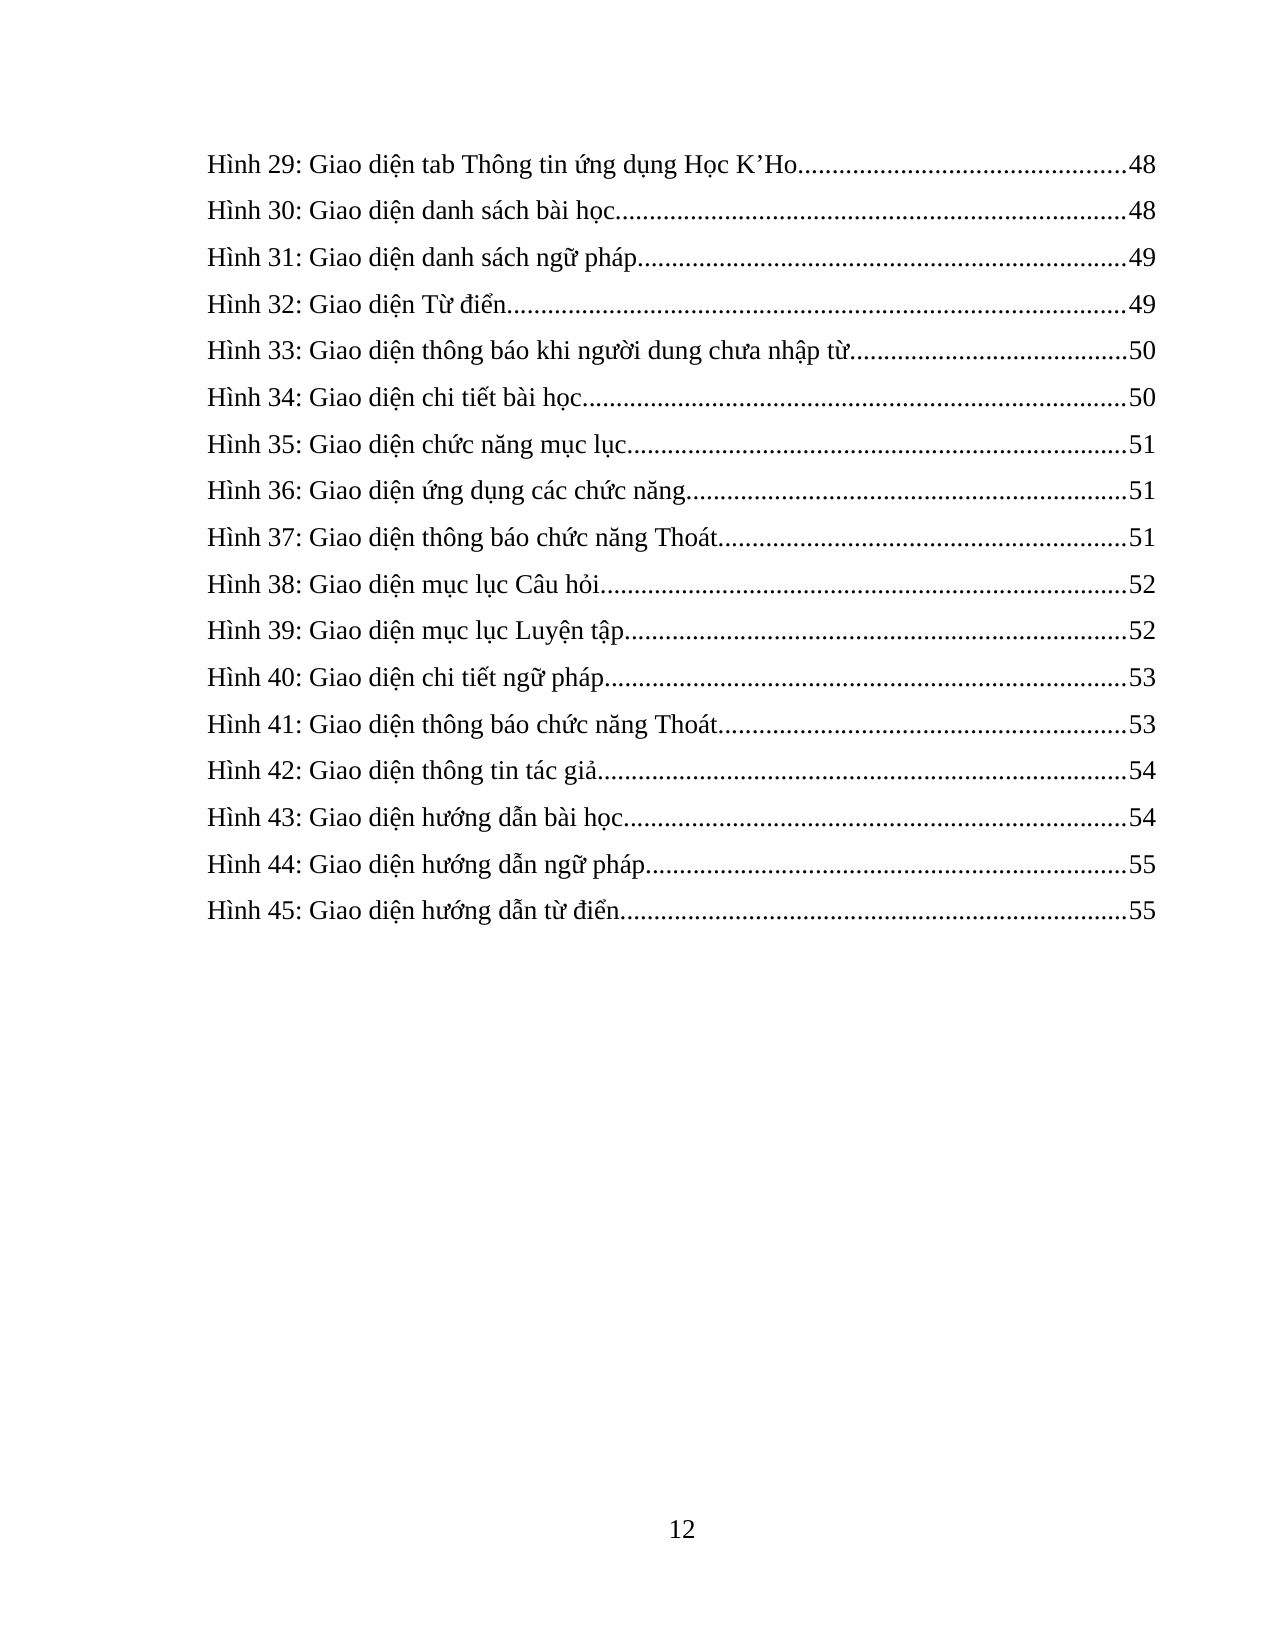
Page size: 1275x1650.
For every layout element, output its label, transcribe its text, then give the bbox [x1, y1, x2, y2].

text Hình 31: Giao diện danh sách ngữ pháp. 49 [207, 241, 1157, 272]
text Hình 42: Giao diện thông tin tác giả. 54 [207, 754, 1157, 786]
text Hình 36: Giao diện ứng dụng các chức năng. 51 [207, 474, 1157, 506]
text Hình 43: Giao diện hướng dẫn bài học. 54 [207, 801, 1157, 832]
text Hình 38: Giao diện mục lục Câu hỏi. 52 [207, 568, 1157, 599]
text Hình 33: Giao diện thông báo khi người dung chưa nhập từ. 50 [207, 334, 1157, 366]
text Hình 40: Giao diện chi tiết ngữ pháp. 53 [207, 661, 1157, 692]
text Hình 34: Giao diện chi tiết bài học. 50 [207, 381, 1157, 412]
text Hình 39: Giao diện mục lục Luyện tập. 52 [207, 614, 1157, 646]
text Hình 37: Giao diện thông báo chức năng Thoát. 51 [207, 521, 1157, 552]
text Hình 32: Giao diện Từ điển. 49 [207, 288, 1157, 319]
text Hình 41: Giao diện thông báo chức năng Thoát. 53 [207, 708, 1157, 739]
text Hình 29: Giao diện tab Thông tin ứng dụng Học K’Ho. 48 [207, 148, 1157, 179]
text Hình 45: Giao diện hướng dẫn từ điển. 55 [207, 894, 1157, 926]
text Hình 30: Giao diện danh sách bài học. 48 [207, 194, 1157, 226]
text Hình 35: Giao diện chức năng mục lục. 51 [207, 428, 1157, 459]
text Hình 44: Giao diện hướng dẫn ngữ pháp. 55 [207, 848, 1157, 879]
